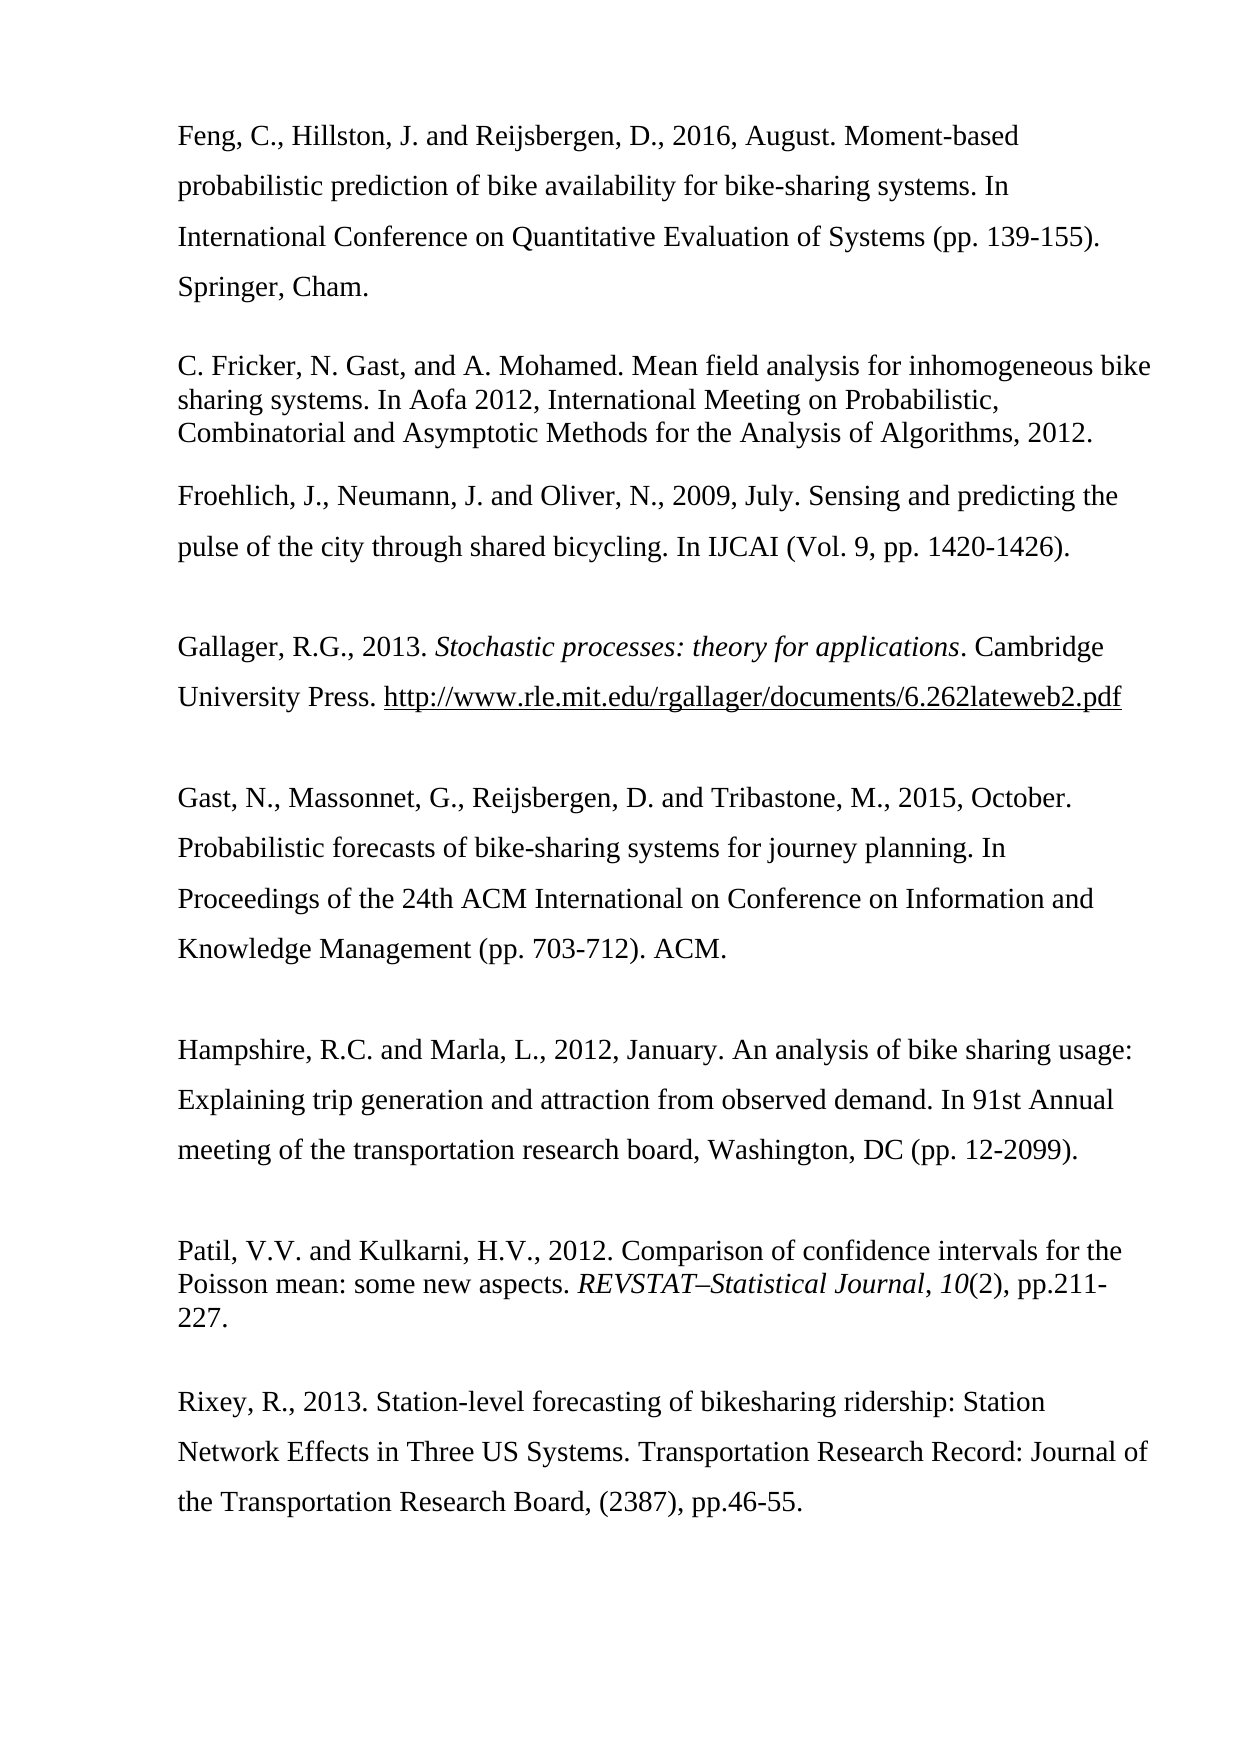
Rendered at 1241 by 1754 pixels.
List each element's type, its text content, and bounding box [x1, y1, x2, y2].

text Gast, N., Massonnet, G., Reijsbergen, D. and Tribastone, M., 2015, October. Probabilistic forecasts of bike-sharing systems for journey planning. In Proceedings of the 24th ACM International on Conference on Information and Knowledge Management (pp. 703-712). ACM. [177, 780, 1152, 965]
text C. Fricker, N. Gast, and A. Mohamed. Mean field analysis for inhomogeneous bike sharing systems. In Aofa 2012, International Meeting on Probabilistic, Combinatorial and Asymptotic Methods for the Analysis of Algorithms, 2012. [177, 348, 1152, 449]
text Hampshire, R.C. and Marla, L., 2012, January. An analysis of bike sharing usage: Explaining trip generation and attraction from observed demand. In 91st Annual meeting of the transportation research board, Washington, DC (pp. 12-2099). [177, 1032, 1152, 1166]
text Froehlich, J., Neumann, J. and Oliver, N., 2009, July. Sensing and predicting the pulse of the city through shared bicycling. In IJCAI (Vol. 9, pp. 1420-1426). [177, 478, 1152, 562]
text Gallager, R.G., 2013. Stochastic processes: theory for applications. Cambridge University Press. http://www.rle.mit.edu/rgallager/documents/6.262lateweb2.pdf [177, 629, 1152, 713]
text Patil, V.V. and Kulkarni, H.V., 2012. Comparison of confidence intervals for the Poisson mean: some new aspects. REVSTAT–Statistical Journal, 10(2), pp.211-227. [228, 1233, 1152, 1334]
text Rixey, R., 2013. Station-level forecasting of bikesharing ridership: Station Network Effects in Three US Systems. Transportation Research Record: Journal of the Transportation Research Board, (2387), pp.46-55. [177, 1384, 1152, 1518]
text Feng, C., Hillston, J. and Reijsbergen, D., 2016, August. Moment-based probabilistic prediction of bike availability for bike-sharing systems. In International Conference on Quantitative Evaluation of Systems (pp. 139-155). Springer, Cham. [177, 118, 1152, 303]
